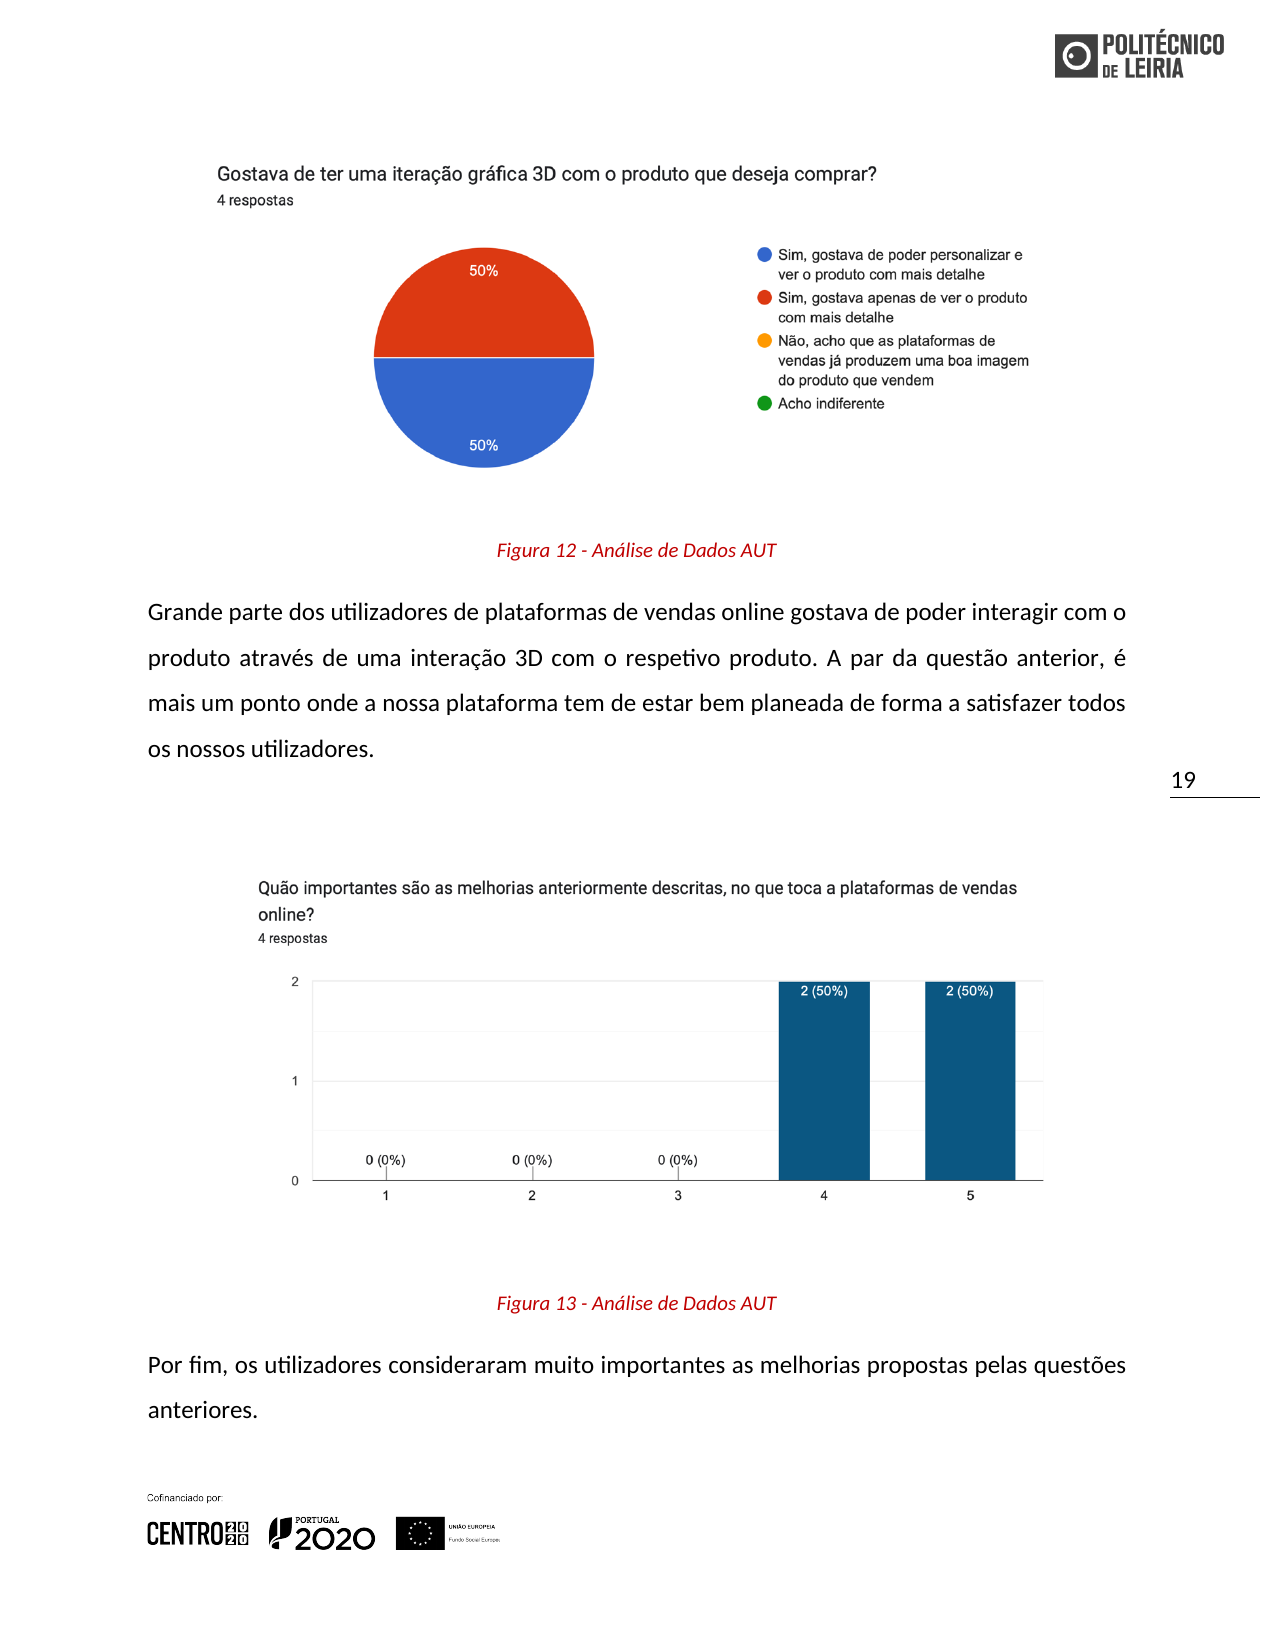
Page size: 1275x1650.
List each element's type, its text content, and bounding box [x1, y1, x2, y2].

picture [187, 131, 1088, 510]
text Figura - Análise de Dados AUT [148, 537, 1127, 563]
picture [1053, 26, 1225, 80]
picture [147, 1494, 500, 1550]
text Figura - Análise de Dados AUT [148, 1290, 1127, 1315]
text Por fim, os utilizadores consideraram muito importantes as melhorias propostas pelas questões anteriores. [148, 1349, 1127, 1425]
text Grande parte dos utilizadores de plataformas de vendas online gostava de poder interagir com o produto através de uma interação 3D com o respetivo produto. A par da questão anterior, é mais um ponto onde a nossa plataforma tem de estar bem planeada de forma a satisfazer todos os nossos utilizadores. [148, 596, 1127, 764]
picture [231, 849, 1044, 1263]
